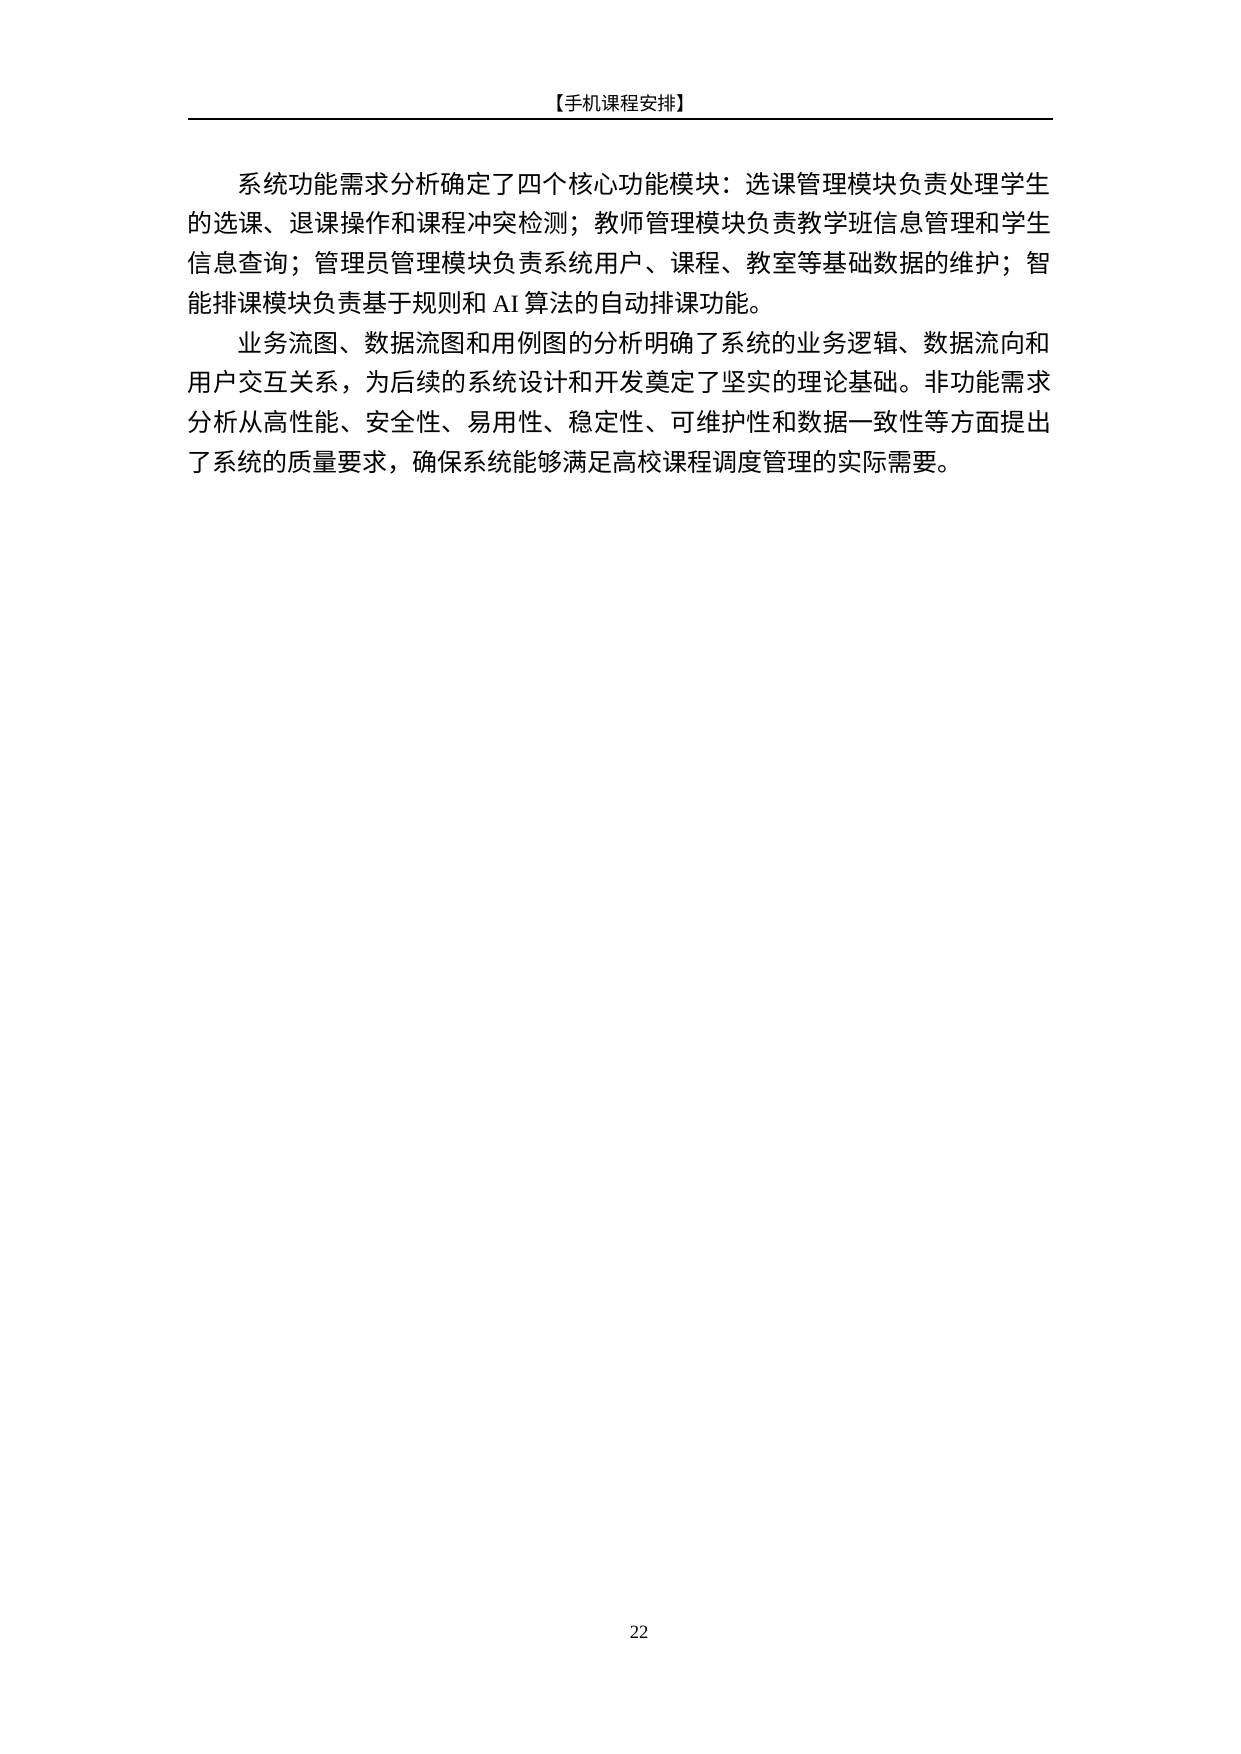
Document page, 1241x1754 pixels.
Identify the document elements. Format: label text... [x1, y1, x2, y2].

text 业务流图、数据流图和用例图的分析明确了系统的业务逻辑、数据流向和用户交互关系，为后续的系统设计和开发奠定了坚实的理论基础。非功能需求分析从高性能、安全性、易用性、稳定性、可维护性和数据一致性等方面提出了系统的质量要求，确保系统能够满足高校课程调度管理的实际需要。 [187, 321, 1053, 480]
text 系统功能需求分析确定了四个核心功能模块：选课管理模块负责处理学生的选课、退课操作和课程冲突检测；教师管理模块负责教学班信息管理和学生信息查询；管理员管理模块负责系统用户、课程、教室等基础数据的维护；智能排课模块负责基于规则和AI算法的自动排课功能。 [187, 163, 1053, 321]
